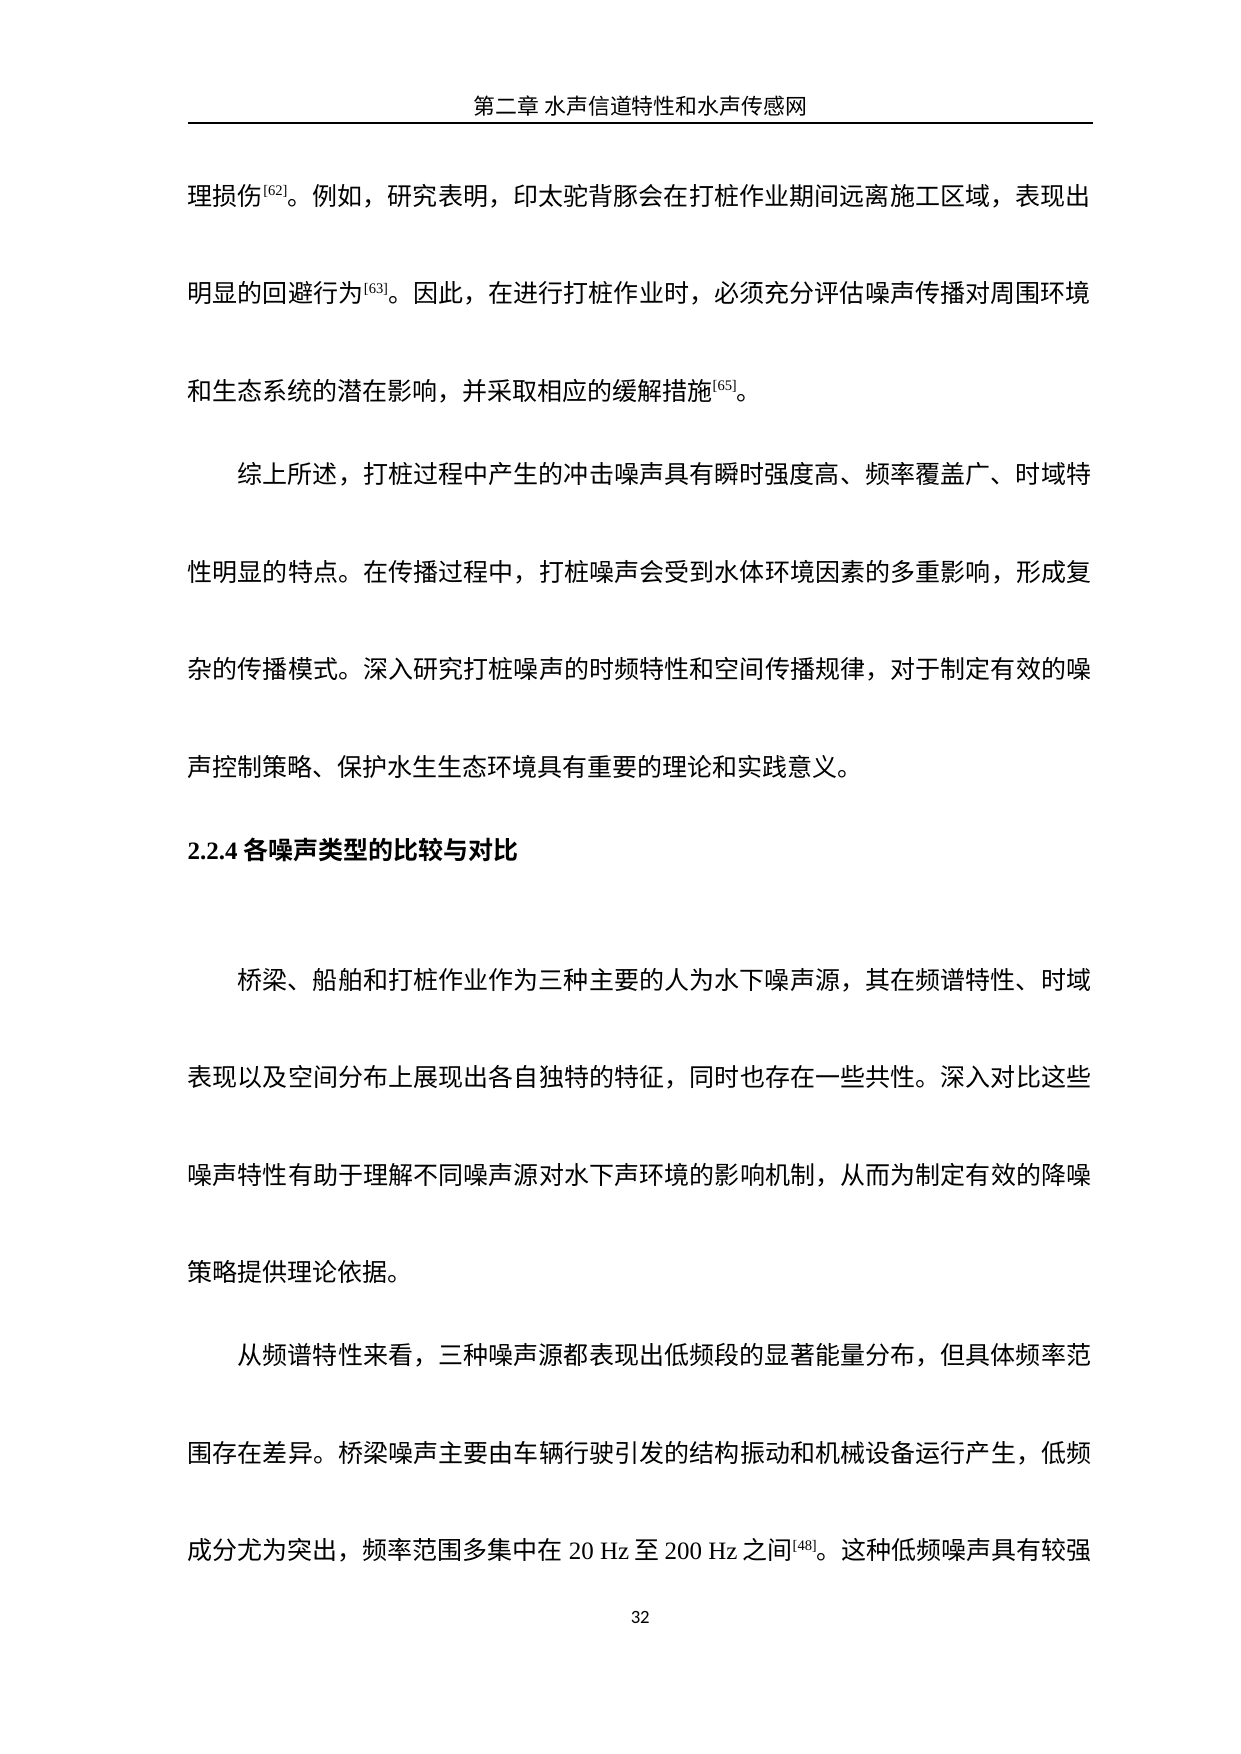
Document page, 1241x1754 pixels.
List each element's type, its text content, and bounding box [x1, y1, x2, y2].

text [187, 162, 1093, 422]
text 桥梁、船舶和打桩作业作为三种主要的人为水下噪声源，其在频谱特性、时域表现以及空间分布上展现出各自独特的特征，同时也存在一些共性。深入对比这些噪声特性有助于理解不同噪声源对水下声环境的影响机制，从而为制定有效的降噪策略提供理论依据。 [187, 946, 1093, 1303]
text 2.2.4 各噪声类型的比较与对比 [187, 816, 1093, 881]
text 综上所述，打桩过程中产生的冲击噪声具有瞬时强度高、频率覆盖广、时域特性明显的特点。在传播过程中，打桩噪声会受到水体环境因素的多重影响，形成复杂的传播模式。深入研究打桩噪声的时频特性和空间传播规律，对于制定有效的噪声控制策略、保护水生生态环境具有重要的理论和实践意义。 [187, 440, 1093, 798]
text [187, 1321, 1093, 1581]
